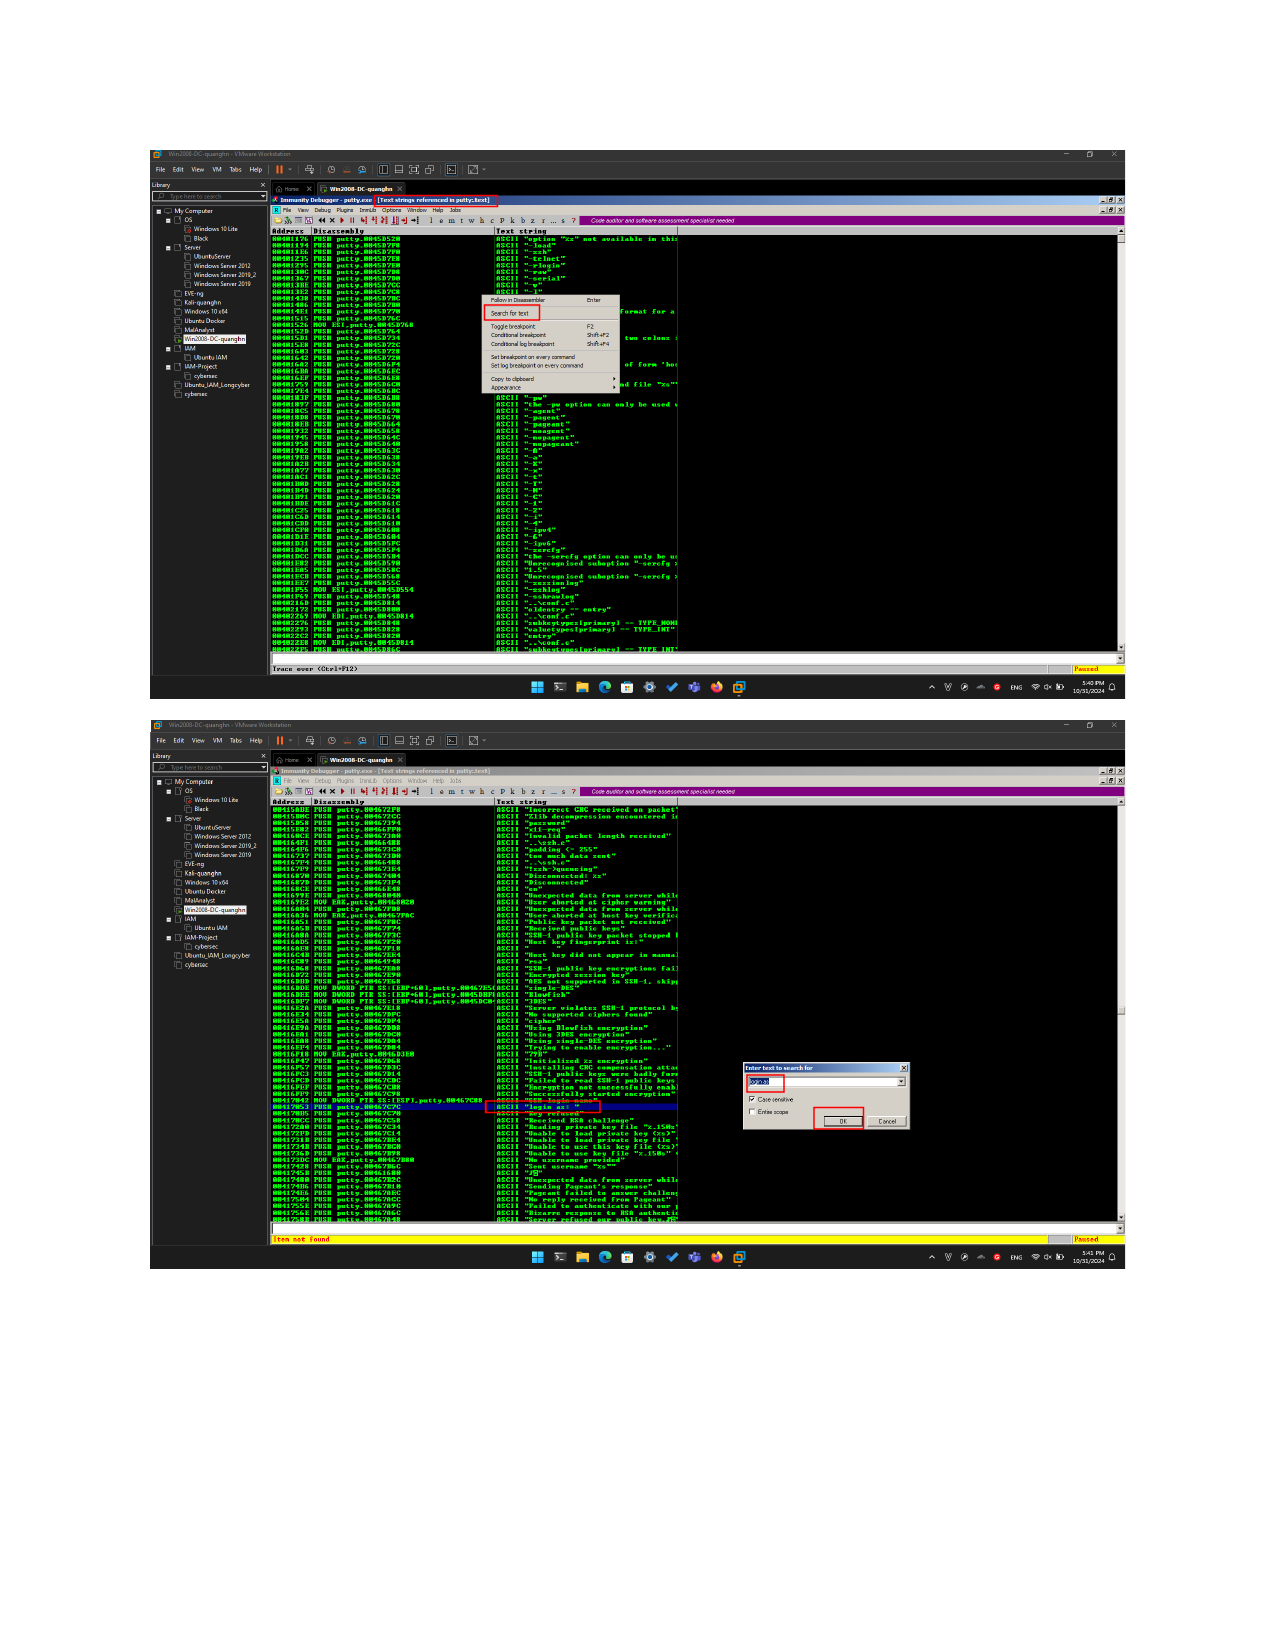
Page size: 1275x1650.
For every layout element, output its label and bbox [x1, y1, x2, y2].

picture [150, 150, 1125, 699]
picture [150, 720, 1125, 1269]
